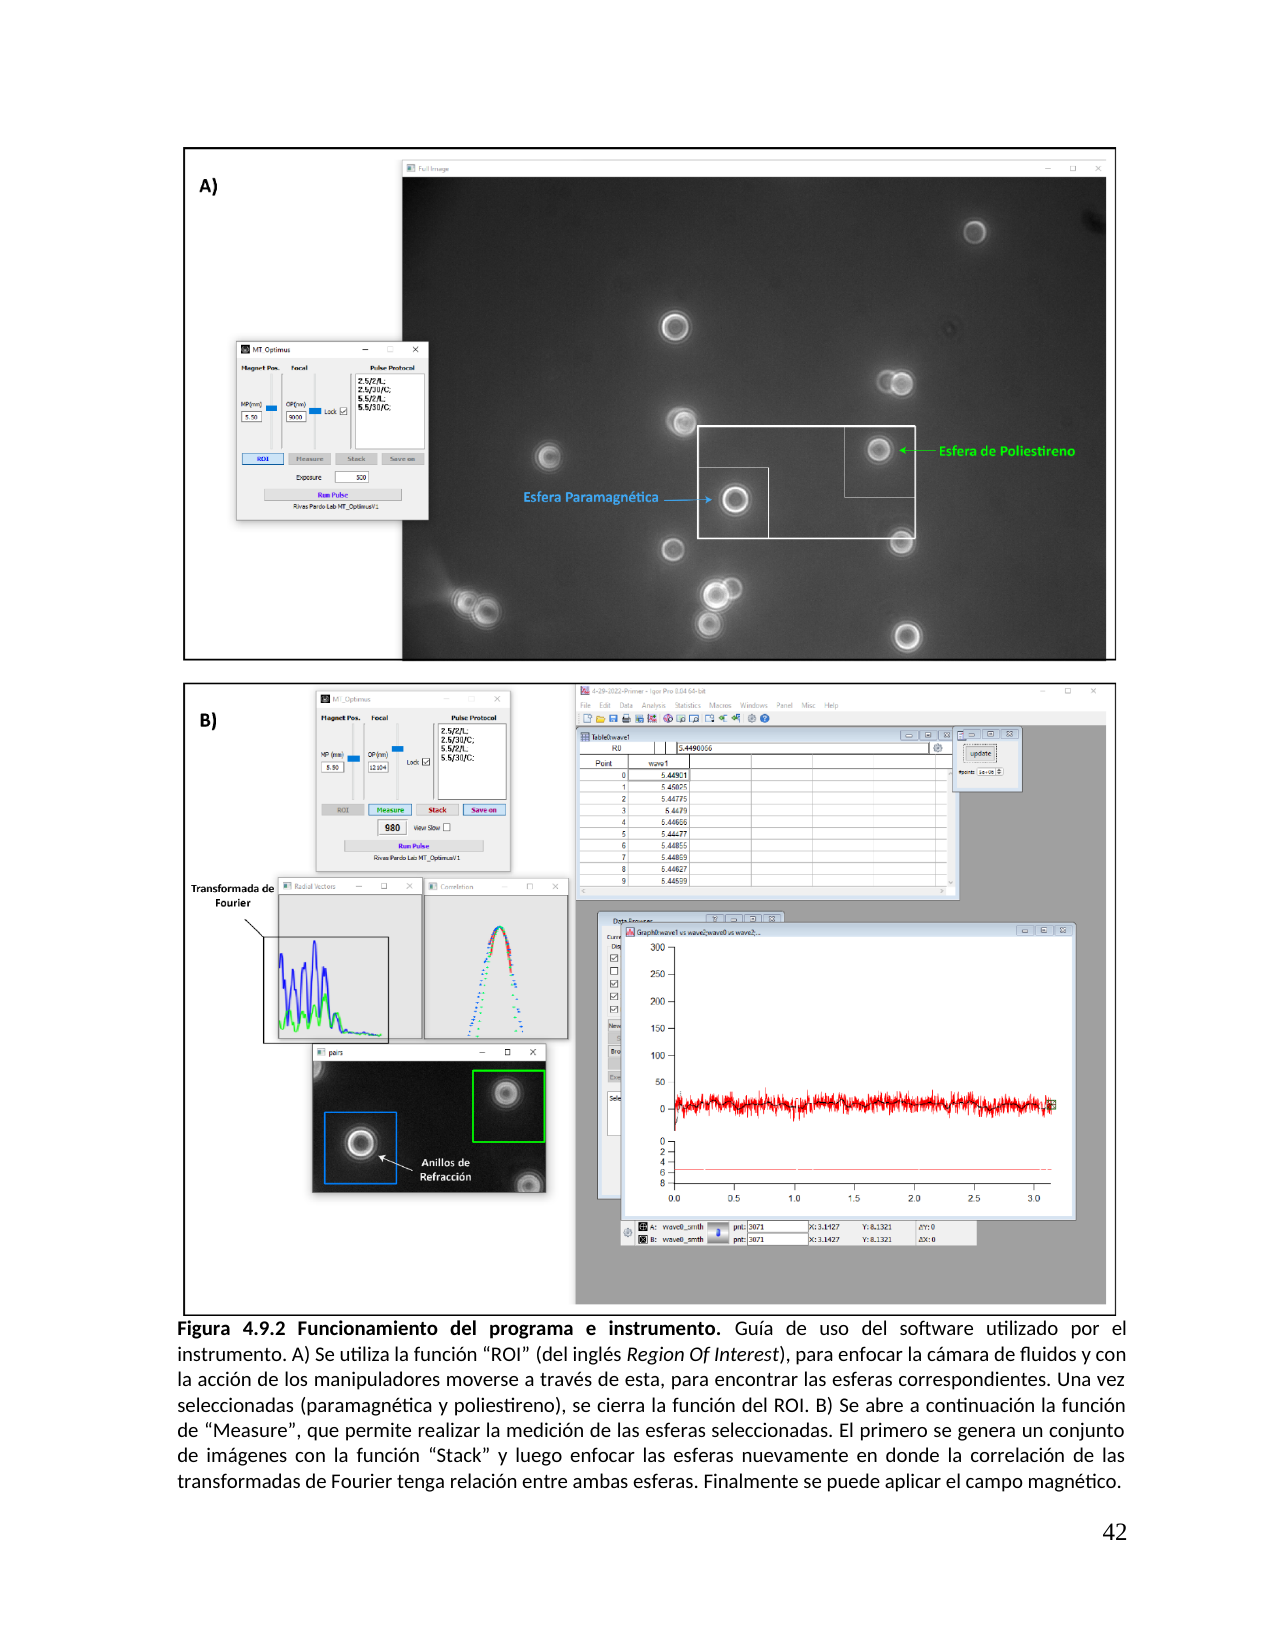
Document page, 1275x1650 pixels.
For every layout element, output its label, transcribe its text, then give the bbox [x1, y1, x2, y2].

picture [177, 147, 1117, 1316]
